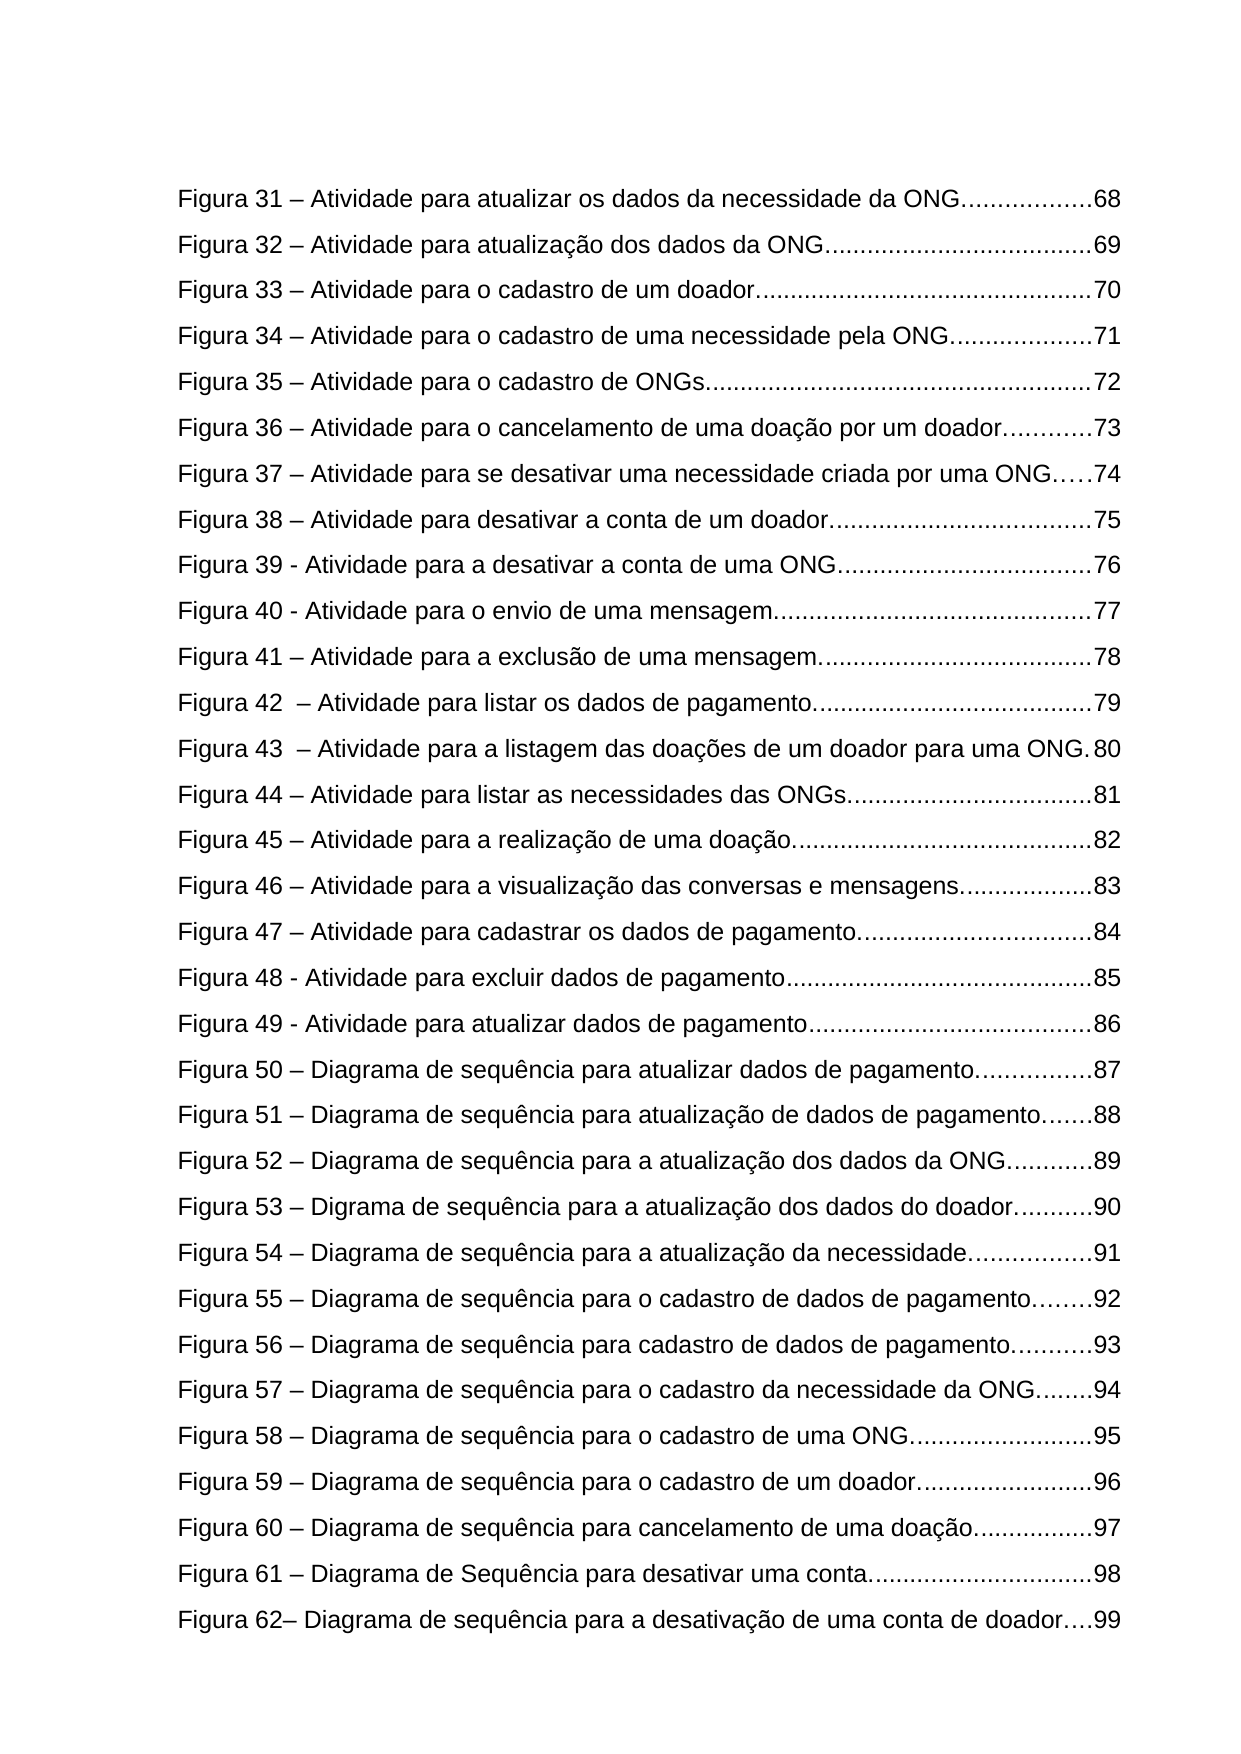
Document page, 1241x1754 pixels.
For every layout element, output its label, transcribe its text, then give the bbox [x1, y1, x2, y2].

text Figura 60 – Diagrama de sequência para cancelamento de uma doação. 97 [177, 1506, 1122, 1542]
text Figura 48 - Atividade para excluir dados de pagamento 85 [177, 956, 1122, 992]
text Figura 55 – Diagrama de sequência para o cadastro de dados de pagamento. 92 [177, 1277, 1122, 1313]
text Figura 42 – Atividade para listar os dados de pagamento. 79 [177, 681, 1122, 717]
text Figura 40 - Atividade para o envio de uma mensagem. 77 [177, 590, 1122, 625]
text Figura 35 – Atividade para o cadastro de ONGs. 72 [177, 361, 1122, 396]
text Figura 61 – Diagrama de Sequência para desativar uma conta. 98 [177, 1552, 1122, 1588]
text Figura 39 - Atividade para a desativar a conta de uma ONG. 76 [177, 544, 1122, 579]
text Figura 62– Diagrama de sequência para a desativação de uma conta de doador. 99 [177, 1598, 1122, 1633]
text Figura 33 – Atividade para o cadastro de um doador. 70 [177, 269, 1122, 304]
text Figura 43 – Atividade para a listagem das doações de um doador para uma ONG. 80 [177, 727, 1122, 763]
text Figura 47 – Atividade para cadastrar os dados de pagamento. 84 [177, 911, 1122, 946]
text Figura 57 – Diagrama de sequência para o cadastro da necessidade da ONG. 94 [177, 1369, 1122, 1404]
text Figura 51 – Diagrama de sequência para atualização de dados de pagamento. 88 [177, 1094, 1122, 1129]
text Figura 32 – Atividade para atualização dos dados da ONG. 69 [177, 223, 1122, 258]
text Figura 45 – Atividade para a realização de uma doação. 82 [177, 819, 1122, 854]
text Figura 34 – Atividade para o cadastro de uma necessidade pela ONG. 71 [177, 315, 1122, 350]
text Figura 46 – Atividade para a visualização das conversas e mensagens. 83 [177, 865, 1122, 900]
text Figura 44 – Atividade para listar as necessidades das ONGs. 81 [177, 773, 1122, 808]
text Figura 50 – Diagrama de sequência para atualizar dados de pagamento. 87 [177, 1048, 1122, 1083]
text Figura 37 – Atividade para se desativar uma necessidade criada por uma ONG. 74 [177, 452, 1122, 488]
text Figura 56 – Diagrama de sequência para cadastro de dados de pagamento. 93 [177, 1323, 1122, 1358]
text Figura 52 – Diagrama de sequência para a atualização dos dados da ONG. 89 [177, 1140, 1122, 1175]
text Figura 59 – Diagrama de sequência para o cadastro de um doador. 96 [177, 1461, 1122, 1496]
text Figura 41 – Atividade para a exclusão de uma mensagem. 78 [177, 636, 1122, 671]
text Figura 36 – Atividade para o cancelamento de uma doação por um doador. 73 [177, 406, 1122, 442]
text Figura 53 – Digrama de sequência para a atualização dos dados do doador. 90 [177, 1186, 1122, 1221]
text Figura 49 - Atividade para atualizar dados de pagamento 86 [177, 1002, 1122, 1038]
text Figura 38 – Atividade para desativar a conta de um doador. 75 [177, 498, 1122, 533]
text Figura 58 – Diagrama de sequência para o cadastro de uma ONG. 95 [177, 1415, 1122, 1450]
text Figura 54 – Diagrama de sequência para a atualização da necessidade. 91 [177, 1231, 1122, 1267]
text Figura 31 – Atividade para atualizar os dados da necessidade da ONG. 68 [177, 177, 1122, 213]
